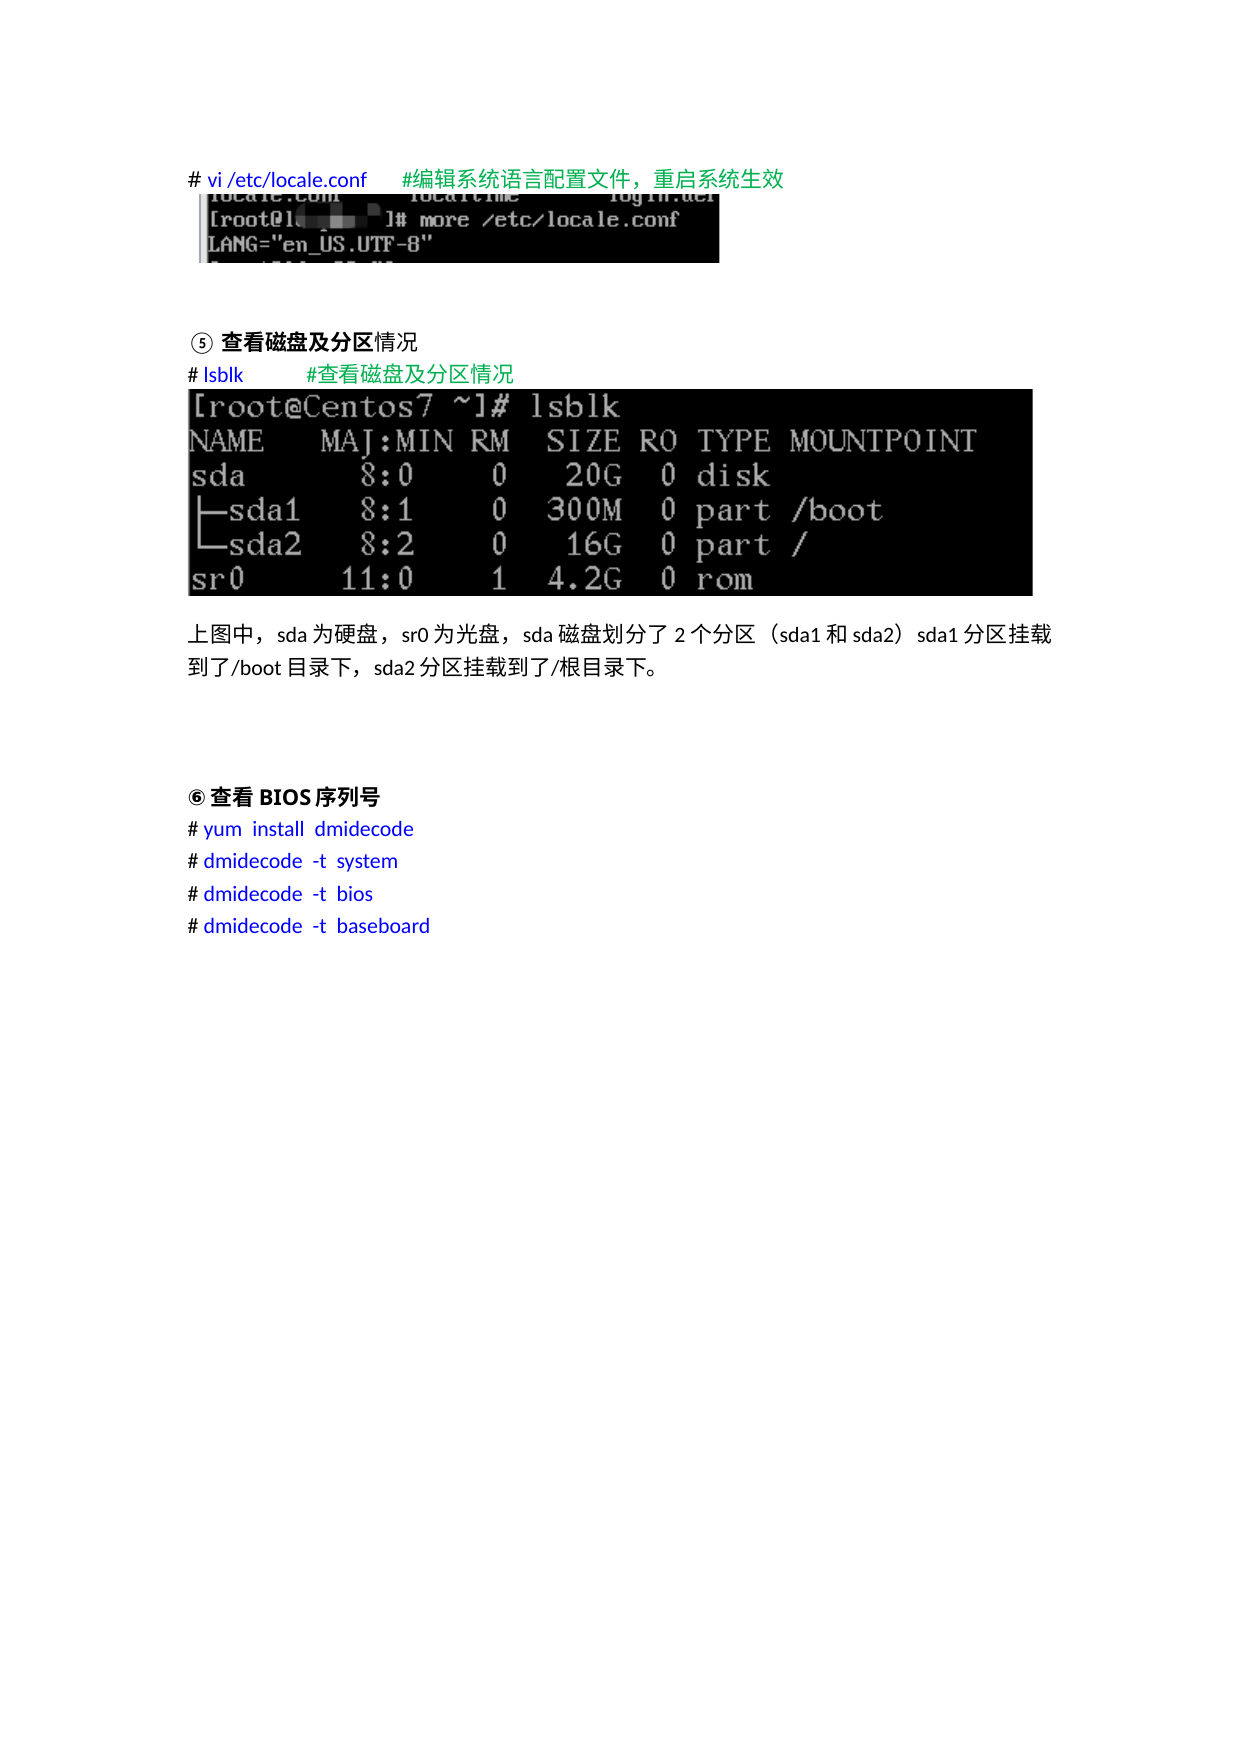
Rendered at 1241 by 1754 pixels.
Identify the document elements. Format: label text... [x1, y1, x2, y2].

text # dmidecode -t bios [187, 877, 1053, 909]
text ⑥查看BIOS序列号 [187, 779, 1053, 812]
text # yum install dmidecode [187, 812, 1053, 844]
text # vi /etc/locale.conf #编辑系统语言配置文件，重启系统生效 [187, 162, 1053, 194]
picture [187, 194, 720, 263]
text ⑤查看磁盘及分区情况 [187, 324, 1053, 357]
text # dmidecode -t baseboard [187, 909, 1053, 942]
text # dmidecode -t system [187, 844, 1053, 877]
picture [187, 389, 1033, 596]
text # lsblk #查看磁盘及分区情况 [187, 357, 1053, 389]
text 上图中，sda为硬盘，sr0为光盘，sda磁盘划分了2个分区（sda1和sda2）sda1分区挂载到了/boot目录下，sda2分区挂载到了/根目录下。 [187, 617, 1053, 682]
